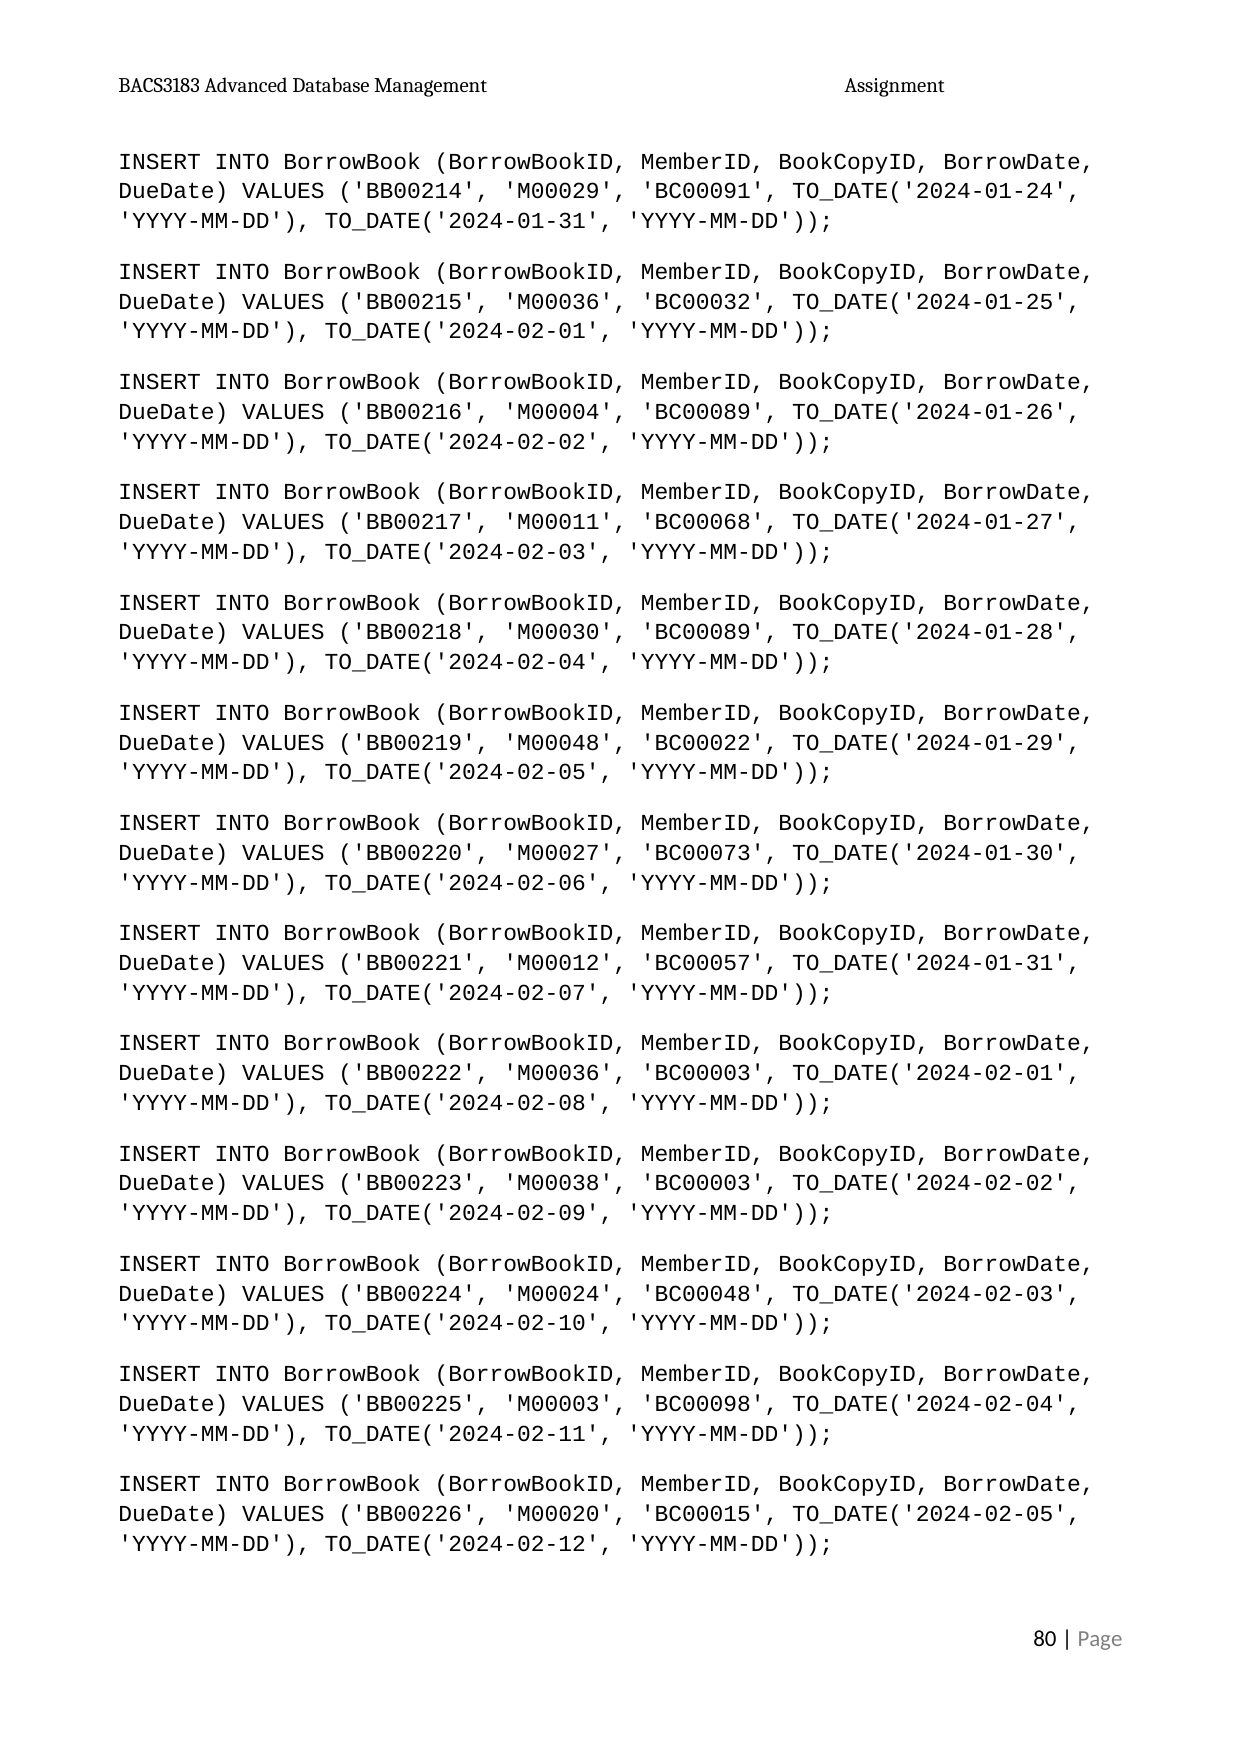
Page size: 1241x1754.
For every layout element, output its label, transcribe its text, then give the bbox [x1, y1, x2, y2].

text INSERT INTO BorrowBook (BorrowBookID, MemberID, BookCopyID, BorrowDate, DueDate) VALUES ('BB00222', 'M00036', 'BC00003', TO_DATE('2024-02-01', 'YYYY-MM-DD'), TO_DATE('2024-02-08', 'YYYY-MM-DD')); [118, 1032, 1122, 1117]
text INSERT INTO BorrowBook (BorrowBookID, MemberID, BookCopyID, BorrowDate, DueDate) VALUES ('BB00216', 'M00004', 'BC00089', TO_DATE('2024-01-26', 'YYYY-MM-DD'), TO_DATE('2024-02-02', 'YYYY-MM-DD')); [118, 370, 1122, 456]
text INSERT INTO BorrowBook (BorrowBookID, MemberID, BookCopyID, BorrowDate, DueDate) VALUES ('BB00223', 'M00038', 'BC00003', TO_DATE('2024-02-02', 'YYYY-MM-DD'), TO_DATE('2024-02-09', 'YYYY-MM-DD')); [118, 1142, 1122, 1227]
text INSERT INTO BorrowBook (BorrowBookID, MemberID, BookCopyID, BorrowDate, DueDate) VALUES ('BB00217', 'M00011', 'BC00068', TO_DATE('2024-01-27', 'YYYY-MM-DD'), TO_DATE('2024-02-03', 'YYYY-MM-DD')); [118, 481, 1122, 566]
text INSERT INTO BorrowBook (BorrowBookID, MemberID, BookCopyID, BorrowDate, DueDate) VALUES ('BB00218', 'M00030', 'BC00089', TO_DATE('2024-01-28', 'YYYY-MM-DD'), TO_DATE('2024-02-04', 'YYYY-MM-DD')); [118, 591, 1122, 676]
text INSERT INTO BorrowBook (BorrowBookID, MemberID, BookCopyID, BorrowDate, DueDate) VALUES ('BB00221', 'M00012', 'BC00057', TO_DATE('2024-01-31', 'YYYY-MM-DD'), TO_DATE('2024-02-07', 'YYYY-MM-DD')); [118, 921, 1122, 1007]
text INSERT INTO BorrowBook (BorrowBookID, MemberID, BookCopyID, BorrowDate, DueDate) VALUES ('BB00214', 'M00029', 'BC00091', TO_DATE('2024-01-24', 'YYYY-MM-DD'), TO_DATE('2024-01-31', 'YYYY-MM-DD')); [118, 150, 1122, 236]
text INSERT INTO BorrowBook (BorrowBookID, MemberID, BookCopyID, BorrowDate, DueDate) VALUES ('BB00224', 'M00024', 'BC00048', TO_DATE('2024-02-03', 'YYYY-MM-DD'), TO_DATE('2024-02-10', 'YYYY-MM-DD')); [118, 1252, 1122, 1338]
text INSERT INTO BorrowBook (BorrowBookID, MemberID, BookCopyID, BorrowDate, DueDate) VALUES ('BB00219', 'M00048', 'BC00022', TO_DATE('2024-01-29', 'YYYY-MM-DD'), TO_DATE('2024-02-05', 'YYYY-MM-DD')); [118, 701, 1122, 787]
text INSERT INTO BorrowBook (BorrowBookID, MemberID, BookCopyID, BorrowDate, DueDate) VALUES ('BB00220', 'M00027', 'BC00073', TO_DATE('2024-01-30', 'YYYY-MM-DD'), TO_DATE('2024-02-06', 'YYYY-MM-DD')); [118, 811, 1122, 897]
text INSERT INTO BorrowBook (BorrowBookID, MemberID, BookCopyID, BorrowDate, DueDate) VALUES ('BB00226', 'M00020', 'BC00015', TO_DATE('2024-02-05', 'YYYY-MM-DD'), TO_DATE('2024-02-12', 'YYYY-MM-DD')); [118, 1472, 1122, 1558]
text INSERT INTO BorrowBook (BorrowBookID, MemberID, BookCopyID, BorrowDate, DueDate) VALUES ('BB00225', 'M00003', 'BC00098', TO_DATE('2024-02-04', 'YYYY-MM-DD'), TO_DATE('2024-02-11', 'YYYY-MM-DD')); [118, 1362, 1122, 1448]
text INSERT INTO BorrowBook (BorrowBookID, MemberID, BookCopyID, BorrowDate, DueDate) VALUES ('BB00215', 'M00036', 'BC00032', TO_DATE('2024-01-25', 'YYYY-MM-DD'), TO_DATE('2024-02-01', 'YYYY-MM-DD')); [118, 260, 1122, 346]
